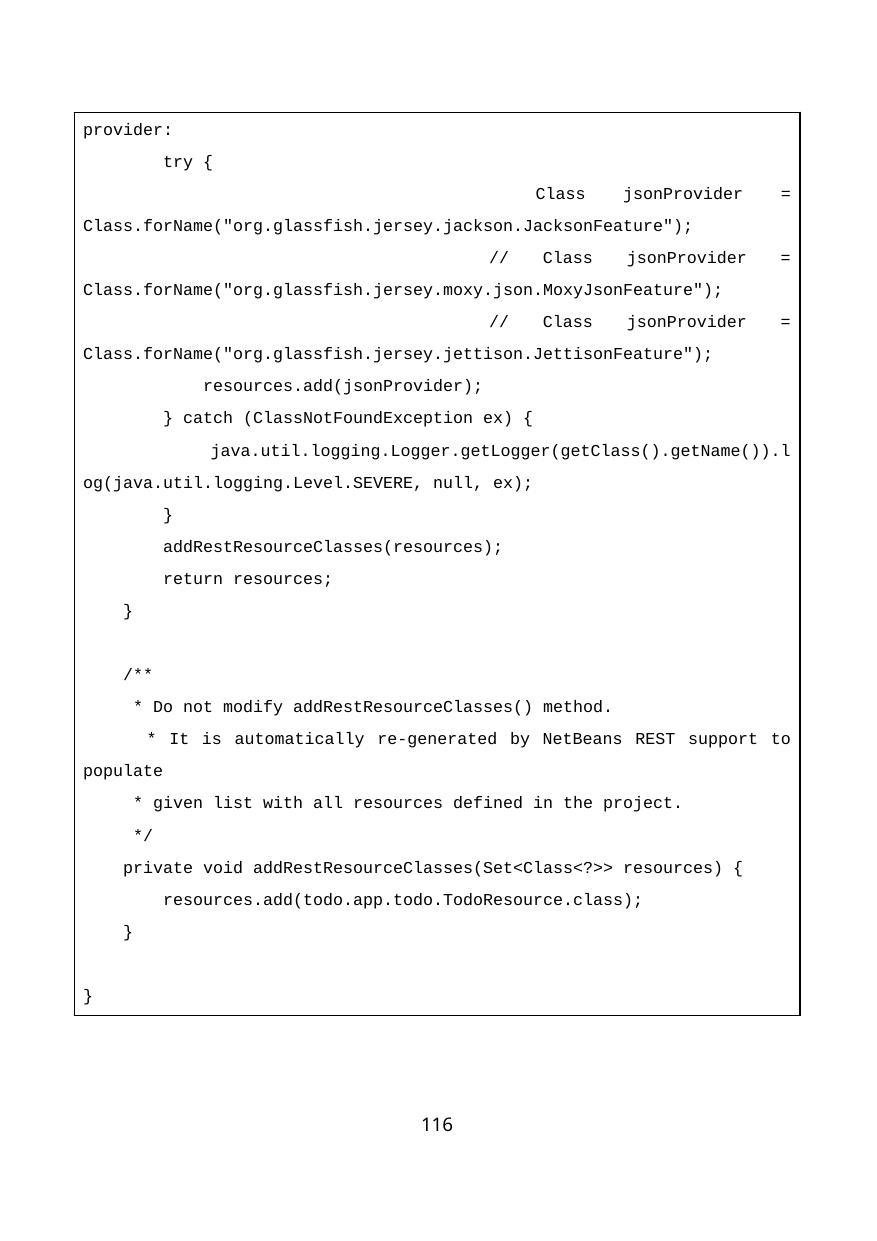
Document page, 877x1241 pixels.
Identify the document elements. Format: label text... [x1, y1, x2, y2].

text java.util.logging.Logger.getLogger(getClass().getName()).log(java.util.logging.Level.SEVERE, null, ex); [83, 436, 791, 500]
text resources.add(jsonProvider); [83, 371, 791, 403]
text resources.add(todo.app.todo.TodoResource.class); [83, 885, 791, 917]
text */ [83, 821, 791, 853]
text } [83, 917, 791, 949]
text return resources; [83, 564, 791, 596]
text private void addRestResourceClasses(Set<Class<?>> resources) { [83, 853, 791, 885]
text /** [83, 660, 791, 692]
text } catch (ClassNotFoundException ex) { [83, 403, 791, 436]
text } [83, 500, 791, 532]
text * Do not modify addRestResourceClasses() method. [83, 692, 791, 724]
text } [75, 978, 799, 1015]
text Class jsonProvider = Class.forName("org.glassfish.jersey.jackson.JacksonFeature"); [83, 179, 791, 243]
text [75, 113, 799, 147]
text // Class jsonProvider = Class.forName("org.glassfish.jersey.moxy.json.MoxyJsonFeature"); [83, 243, 791, 307]
text } [83, 596, 791, 628]
text addRestResourceClasses(resources); [83, 532, 791, 564]
text * It is automatically re-generated by NetBeans REST support to populate [83, 724, 791, 788]
text try { [83, 147, 791, 179]
text * given list with all resources defined in the project. [83, 788, 791, 821]
text // Class jsonProvider = Class.forName("org.glassfish.jersey.jettison.JettisonFeature"); [83, 307, 791, 371]
